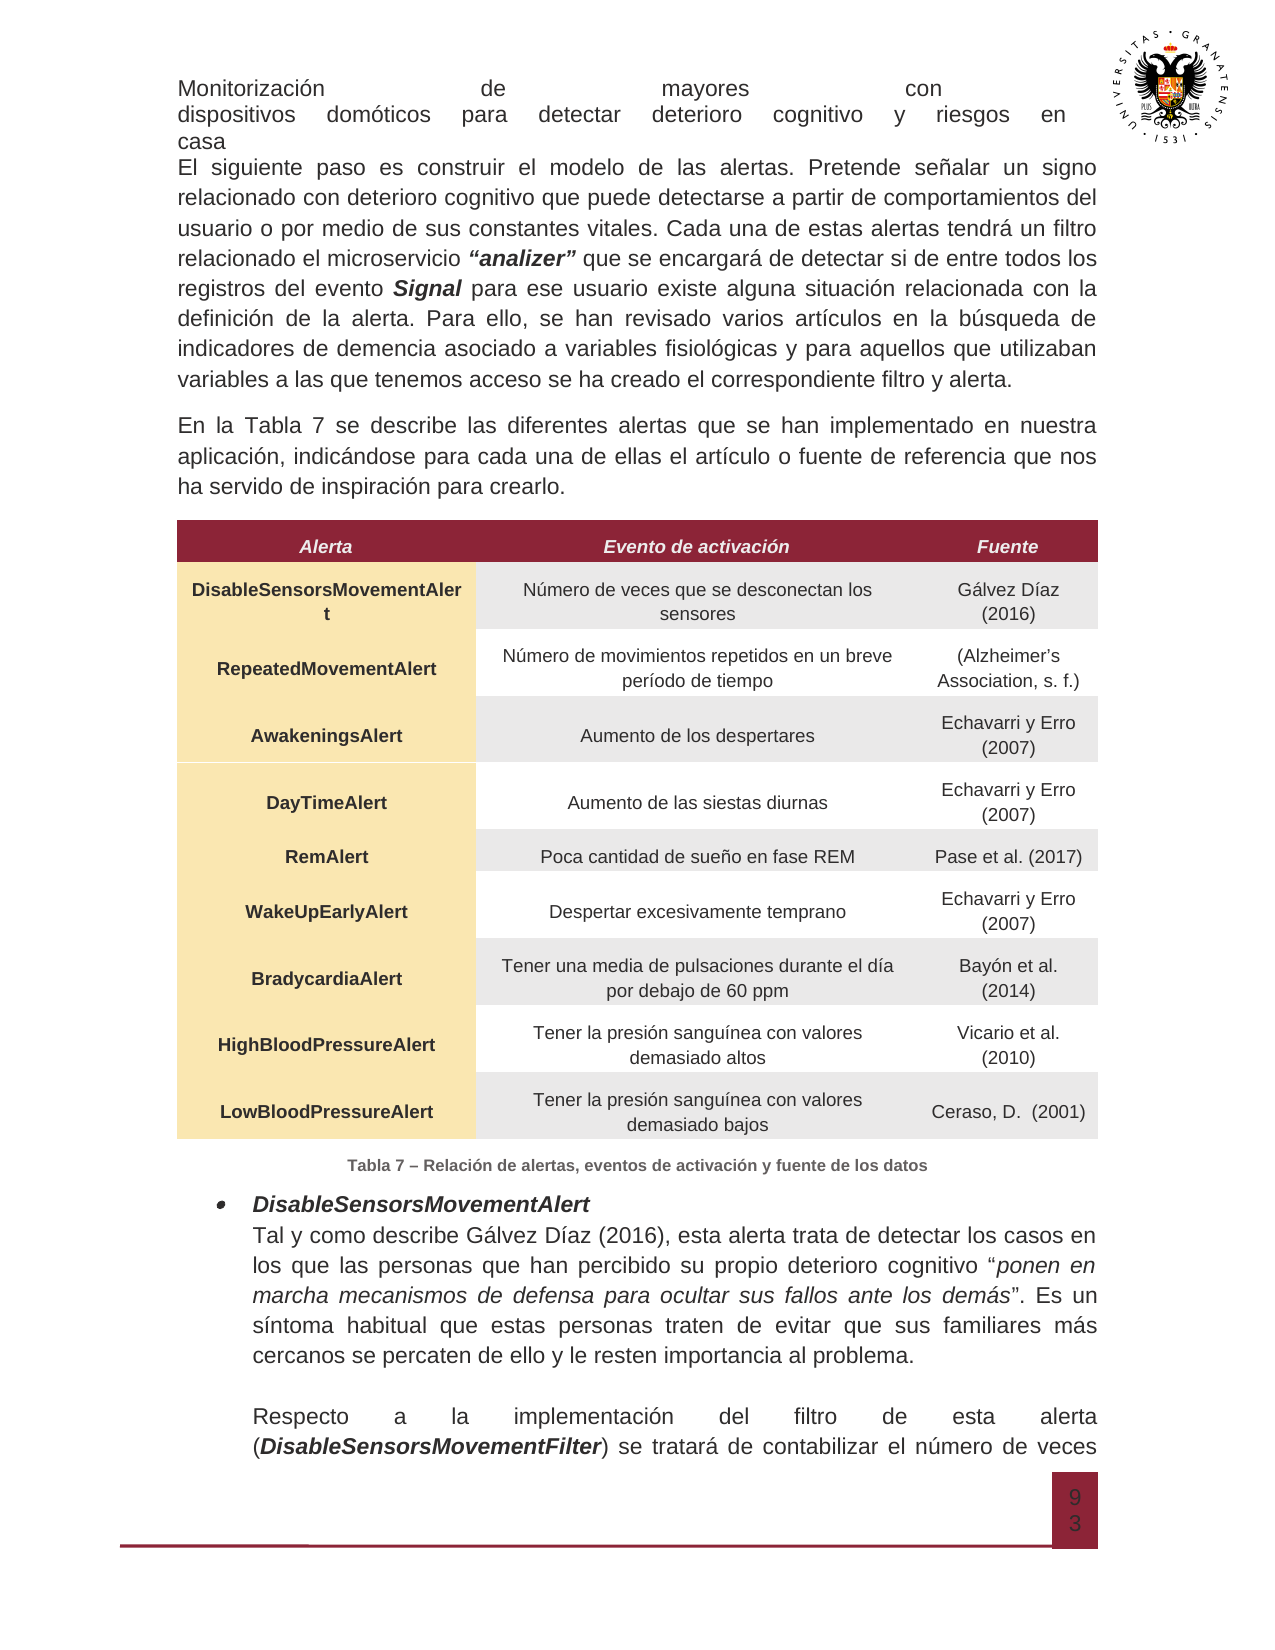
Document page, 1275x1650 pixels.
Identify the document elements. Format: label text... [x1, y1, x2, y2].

table_cell Número de veces que se desconectan los sensores [476, 562, 919, 629]
text En la Tabla 7 se describe las diferentes alertas que se han implementado en nuestra aplicación, indicándose para cada una de ellas el artículo o fuente de referencia que nos ha servido de inspiración para crearlo. [177, 412, 1098, 499]
table_cell Vicario et al. (2010) [919, 1005, 1098, 1072]
table_cell Aumento de las siestas diurnas [476, 763, 919, 829]
table_cell Tener la presión sanguínea con valores demasiado bajos [476, 1072, 919, 1139]
table_cell Ceraso, D. (2001) [919, 1072, 1098, 1139]
text El siguiente paso es construir el modelo de las alertas. Pretende señalar un signo relacionado con deterioro cognitivo que puede detectarse a partir de comportamientos del usuario o por medio de sus constantes vitales. Cada una de estas alertas tendrá un filtro relacionado el microservicio “analizer” que se encargará de detectar si de entre todos los registros del evento Signal para ese usuario existe alguna situación relacionada con la definición de la alerta. Para ello, se han revisado varios artículos en la búsqueda de indicadores de demencia asociado a variables fisiológicas y para aquellos que utilizaban variables a las que tenemos acceso se ha creado el correspondiente filtro y alerta. [177, 154, 1098, 392]
table_cell Echavarri y Erro (2007) [919, 871, 1098, 938]
table_cell Tener la presión sanguínea con valores demasiado altos [476, 1005, 919, 1072]
list Tal y como describe Gálvez Díaz (2016), esta alerta trata de detectar los casos en los que las personas que han percibido su propio deterioro cognitivo “ponen en marcha mecanismos de defensa para ocultar sus fallos ante los demás”. Es un síntoma habitual que estas personas traten de evitar que sus familiares más cercanos se percaten de ello y le resten importancia al problema. [252, 1222, 1098, 1369]
table_cell Despertar excesivamente temprano [476, 871, 919, 938]
table_cell Poca cantidad de sueño en fase REM [476, 829, 919, 871]
table_cell Echavarri y Erro (2007) [919, 696, 1098, 762]
table_cell DisableSensorsMovementAlert [177, 562, 476, 629]
table_cell RepeatedMovementAlert [177, 629, 476, 696]
table_cell LowBloodPressureAlert [177, 1072, 476, 1139]
table_cell WakeUpEarlyAlert [177, 871, 476, 938]
table_cell Echavarri y Erro (2007) [919, 763, 1098, 829]
table_cell Número de movimientos repetidos en un breve período de tiempo [476, 629, 919, 696]
list DisableSensorsMovementAlert [215, 1191, 1098, 1218]
table_cell Gálvez Díaz (2016) [919, 562, 1098, 629]
table_header Fuente [919, 520, 1098, 562]
table_cell RemAlert [177, 829, 476, 871]
table_cell AwakeningsAlert [177, 696, 476, 762]
picture [1061, 22, 1275, 146]
table_header Alerta [177, 520, 476, 562]
table_cell Aumento de los despertares [476, 696, 919, 762]
table_cell BradycardiaAlert [177, 938, 476, 1005]
table_cell Pase et al. (2017) [919, 829, 1098, 871]
table_cell Tener una media de pulsaciones durante el día por debajo de 60 ppm [476, 938, 919, 1005]
table_header Evento de activación [476, 520, 919, 562]
table_cell Bayón et al. (2014) [919, 938, 1098, 1005]
table_cell DayTimeAlert [177, 763, 476, 829]
table_cell (Alzheimer’s Association, s. f.) [919, 629, 1098, 696]
table_cell HighBloodPressureAlert [177, 1005, 476, 1072]
